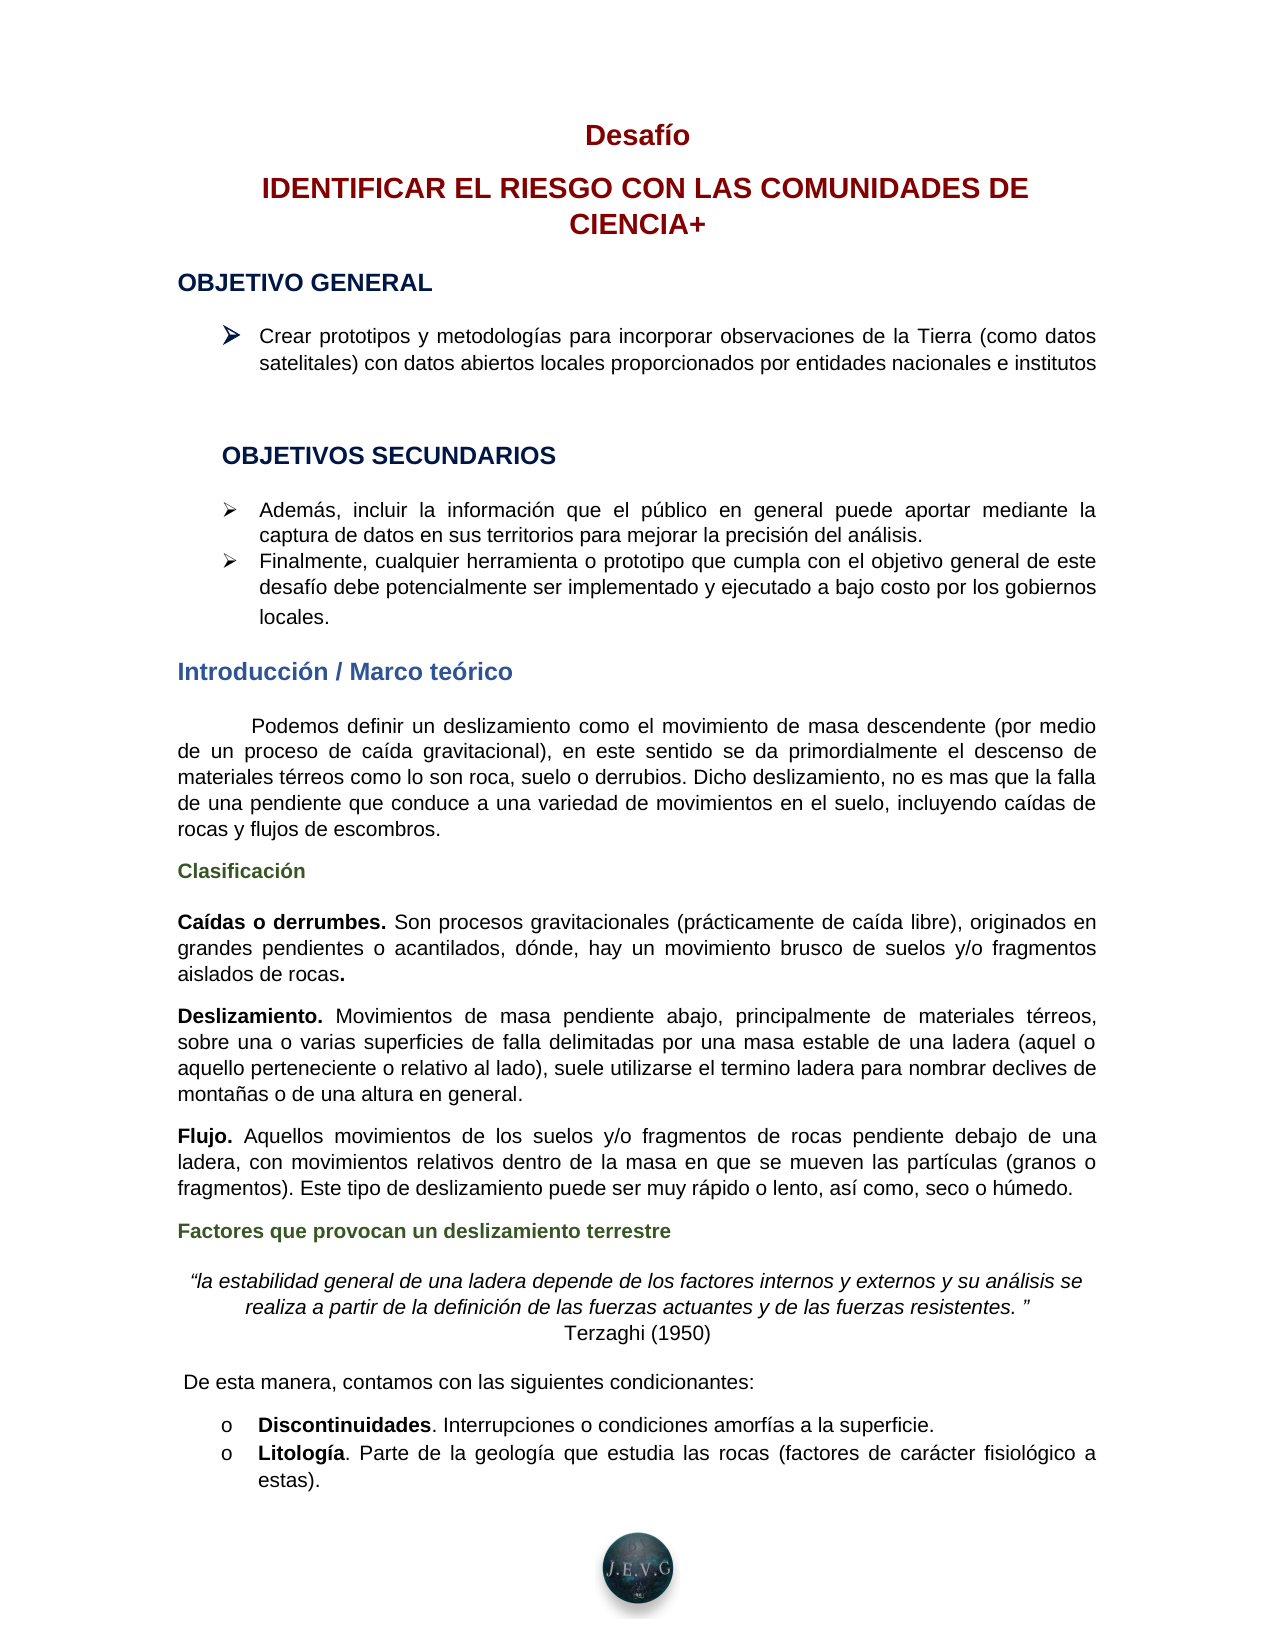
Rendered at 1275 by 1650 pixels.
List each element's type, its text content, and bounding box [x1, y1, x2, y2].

list Además, incluir la información que el público en general puede aportar mediante la captura de datos en sus territorios para mejorar la precisión del análisis. [222, 497, 1098, 547]
text Podemos definir un deslizamiento como el movimiento de masa descendente (por medio de un proceso de caída gravitacional), en este sentido se da primordialmente el descenso de materiales térreos como lo son roca, suelo o derrubios. Dicho deslizamiento, no es mas que la falla de una pendiente que conduce a una variedad de movimientos en el suelo, incluyendo caídas de rocas y flujos de escombros. [177, 713, 1098, 841]
list Discontinuidades. Interrupciones o condiciones amorfías a la superficie. [220, 1412, 1098, 1438]
text De esta manera, contamos con las siguientes condicionantes: [177, 1370, 1098, 1394]
text Flujo. Aquellos movimientos de los suelos y/o fragmentos de rocas pendiente debajo de una ladera, con movimientos relativos dentro de la masa en que se mueven las partículas (granos o fragmentos). Este tipo de deslizamiento puede ser muy rápido o lento, así como, seco o húmedo. [177, 1124, 1098, 1200]
list Litología. Parte de la geología que estudia las rocas (factores de carácter fisiológico a estas). [220, 1440, 1098, 1492]
text Deslizamiento. Movimientos de masa pendiente abajo, principalmente de materiales térreos, sobre una o varias superficies de falla delimitadas por una masa estable de una ladera (aquel o aquello perteneciente o relativo al lado), suele utilizarse el termino ladera para nombrar declives de montañas o de una altura en general. [177, 1004, 1098, 1106]
subtitle Factores que provocan un deslizamiento terrestre [177, 1218, 1098, 1242]
subtitle Clasificación [177, 859, 1098, 883]
text “la estabilidad general de una ladera depende de los factores internos y externos y su análisis se realiza a partir de la definición de las fuerzas actuantes y de las fuerzas resistentes. ” [177, 1269, 1098, 1319]
text Caídas o derrumbes. Son procesos gravitacionales (prácticamente de caída libre), originados en grandes pendientes o acantilados, dónde, hay un movimiento brusco de suelos y/o fragmentos aislados de rocas. [177, 910, 1098, 986]
list Crear prototipos y metodologías para incorporar observaciones de la Tierra (como datos satelitales) con datos abiertos locales proporcionados por entidades nacionales e institutos [222, 324, 1098, 375]
text Desafío [177, 118, 1098, 152]
picture [595, 1529, 680, 1619]
subtitle Introducción / Marco teórico [177, 657, 1098, 686]
text IDENTIFICAR EL RIESGO CON LAS COMUNIDADES DE CIENCIA+ [177, 171, 1098, 241]
list Finalmente, cualquier herramienta o prototipo que cumpla con el objetivo general de este desafío debe potencialmente ser implementado y ejecutado a bajo costo por los gobiernos locales. [222, 549, 1098, 630]
subtitle OBJETIVOS SECUNDARIOS [177, 441, 1098, 470]
subtitle OBJETIVO GENERAL [177, 268, 1098, 297]
text Terzaghi (1950) [177, 1321, 1098, 1345]
